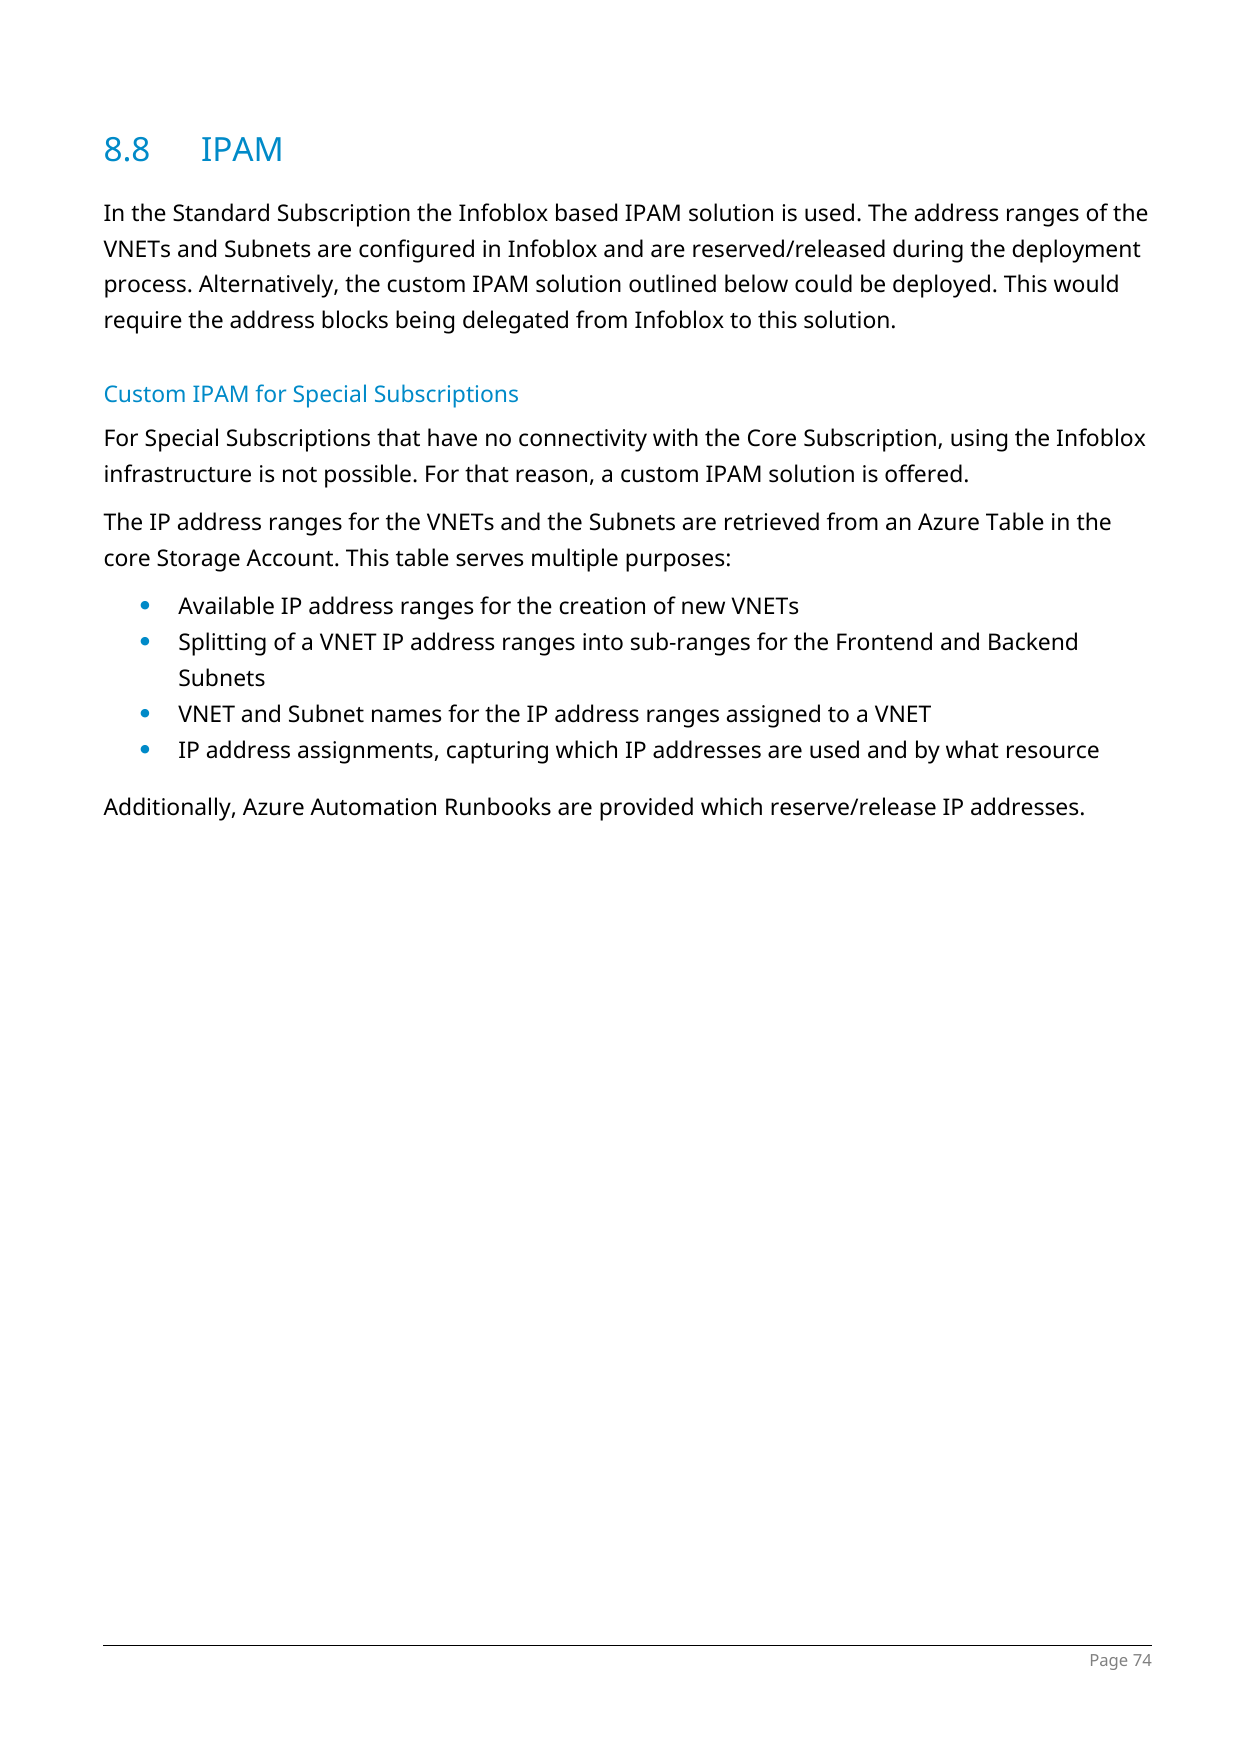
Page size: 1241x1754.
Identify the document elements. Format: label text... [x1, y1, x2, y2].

subtitle IPAM [103, 126, 1152, 172]
text Additionally, Azure Automation Runbooks are provided which reserve/release IP addresses. [103, 791, 1152, 822]
list VNET and Subnet names for the IP address ranges assigned to a VNET [141, 698, 1152, 729]
list Available IP address ranges for the creation of new VNETs [141, 590, 1152, 622]
list Splitting of a VNET IP address ranges into sub-ranges for the Frontend and Backend Subnets [141, 626, 1152, 693]
text The IP address ranges for the VNETs and the Subnets are retrieved from an Azure Table in the core Storage Account. This table serves multiple purposes: [103, 506, 1152, 573]
text For Special Subscriptions that have no connectivity with the Core Subscription, using the Infoblox infrastructure is not possible. For that reason, a custom IPAM solution is offered. [103, 422, 1152, 489]
subtitle Custom IPAM for Special Subscriptions [103, 378, 1152, 409]
text In the Standard Subscription the Infoblox based IPAM solution is used. The address ranges of the VNETs and Subnets are configured in Infoblox and are reserved/released during the deployment process. Alternatively, the custom IPAM solution outlined below could be deployed. This would require the address blocks being delegated from Infoblox to this solution. [103, 197, 1152, 336]
list IP address assignments, capturing which IP addresses are used and by what resource [141, 734, 1152, 765]
